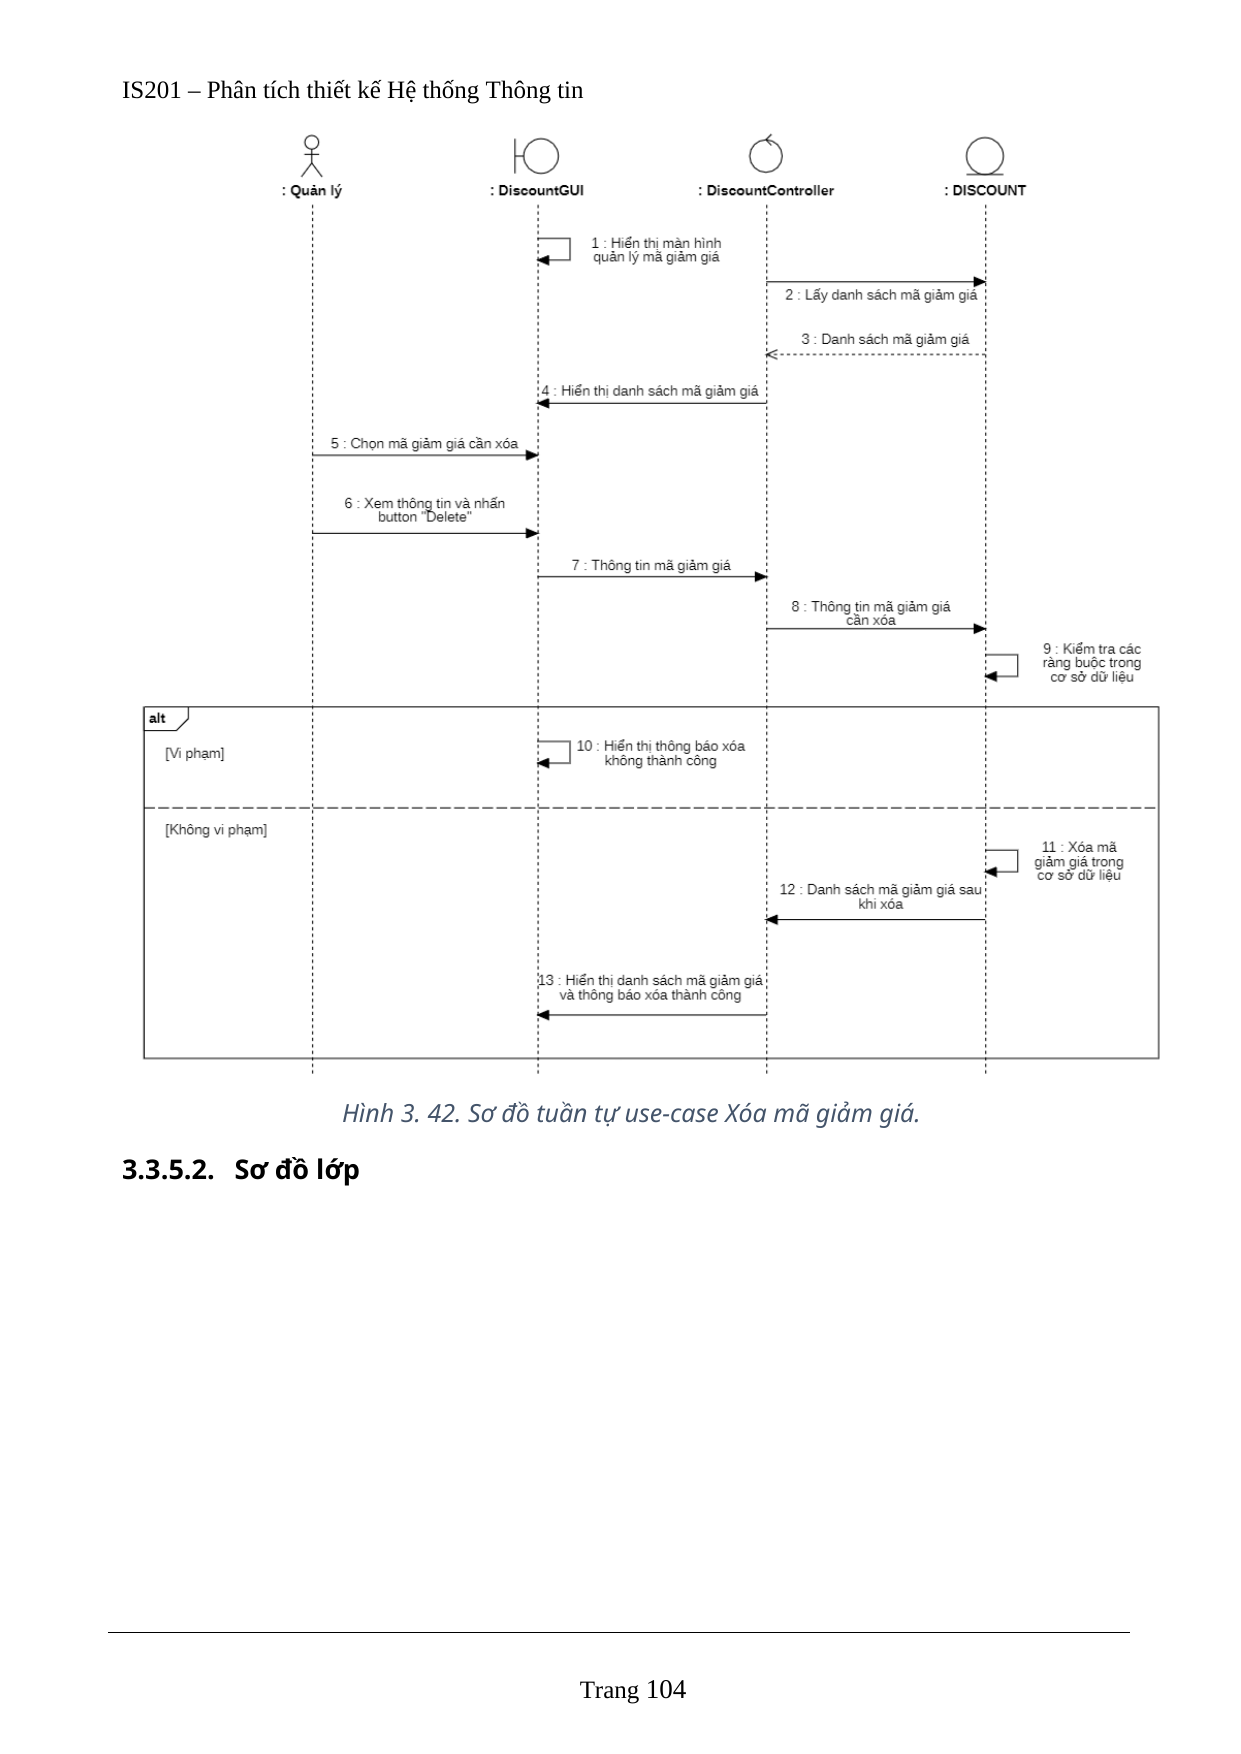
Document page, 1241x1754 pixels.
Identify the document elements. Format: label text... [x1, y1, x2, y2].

list Sơ đồ lớp [122, 1151, 1144, 1187]
picture [121, 121, 1176, 1077]
text Hình 3. 42. Sơ đồ tuần tự use-case Xóa mã giảm giá. [122, 1096, 1144, 1130]
